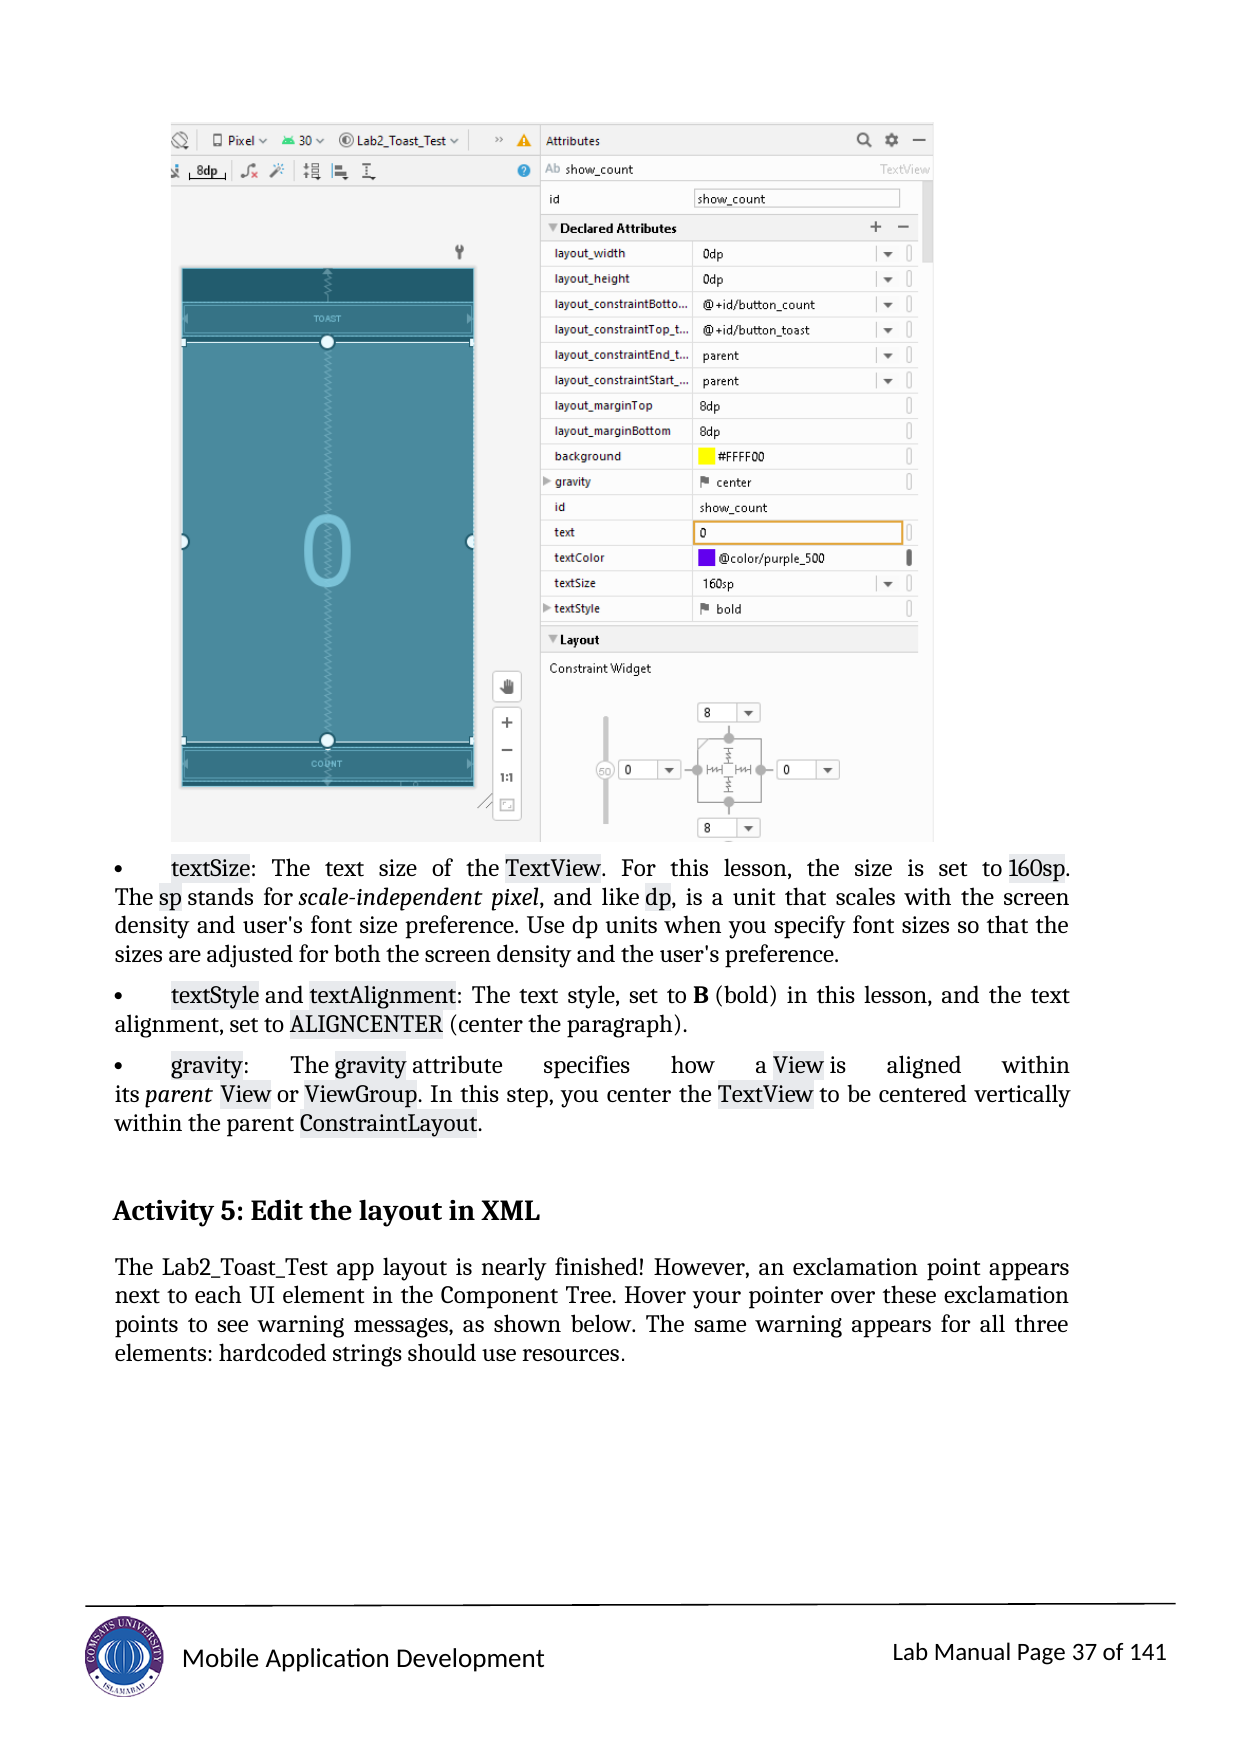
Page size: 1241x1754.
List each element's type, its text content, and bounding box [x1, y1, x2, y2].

picture [85, 1616, 165, 1697]
list textStyle and textAlignment: The text style, set to B (bold) in this lesson, and the text alignment, set to ALIGNCENTER (center the paragraph). [114, 981, 309, 1039]
text The Lab2_Toast_Test app layout is nearly finished! However, an exclamation point appears next to each UI element in the Component Tree. Hover your pointer over these exclamation points to see warning messages, as shown below. The same warning appears for all three elements: hardcoded strings should use resources. [114, 1253, 1070, 1368]
list gravity: The gravity attribute specifies how a View is aligned within its parent View or ViewGroup. In this step, you center the TextView to be centered vertically within the parent ConstraintLayout. [406, 1051, 1070, 1138]
list textStyle and textAlignment: The text style, set to B (bold) in this lesson, and the text alignment, set to ALIGNCENTER (center the paragraph). [443, 981, 1070, 1039]
list textSize: The text size of the TextView. For this lesson, the size is set to 160sp. The sp stands for scale-independent pixel, and like dp, is a unit that scales with the screen density and user's font size preference. Use dp units when you specify font sizes so that the sizes are adjusted for both the screen density and the user's preference. [114, 854, 1070, 969]
list gravity: The gravity attribute specifies how a View is aligned within its parent View or ViewGroup. In this step, you center the TextView to be centered vertically within the parent ConstraintLayout. [114, 1051, 335, 1138]
subtitle Activity 5: Edit the layout in XML [112, 1194, 1240, 1228]
picture [170, 122, 934, 842]
